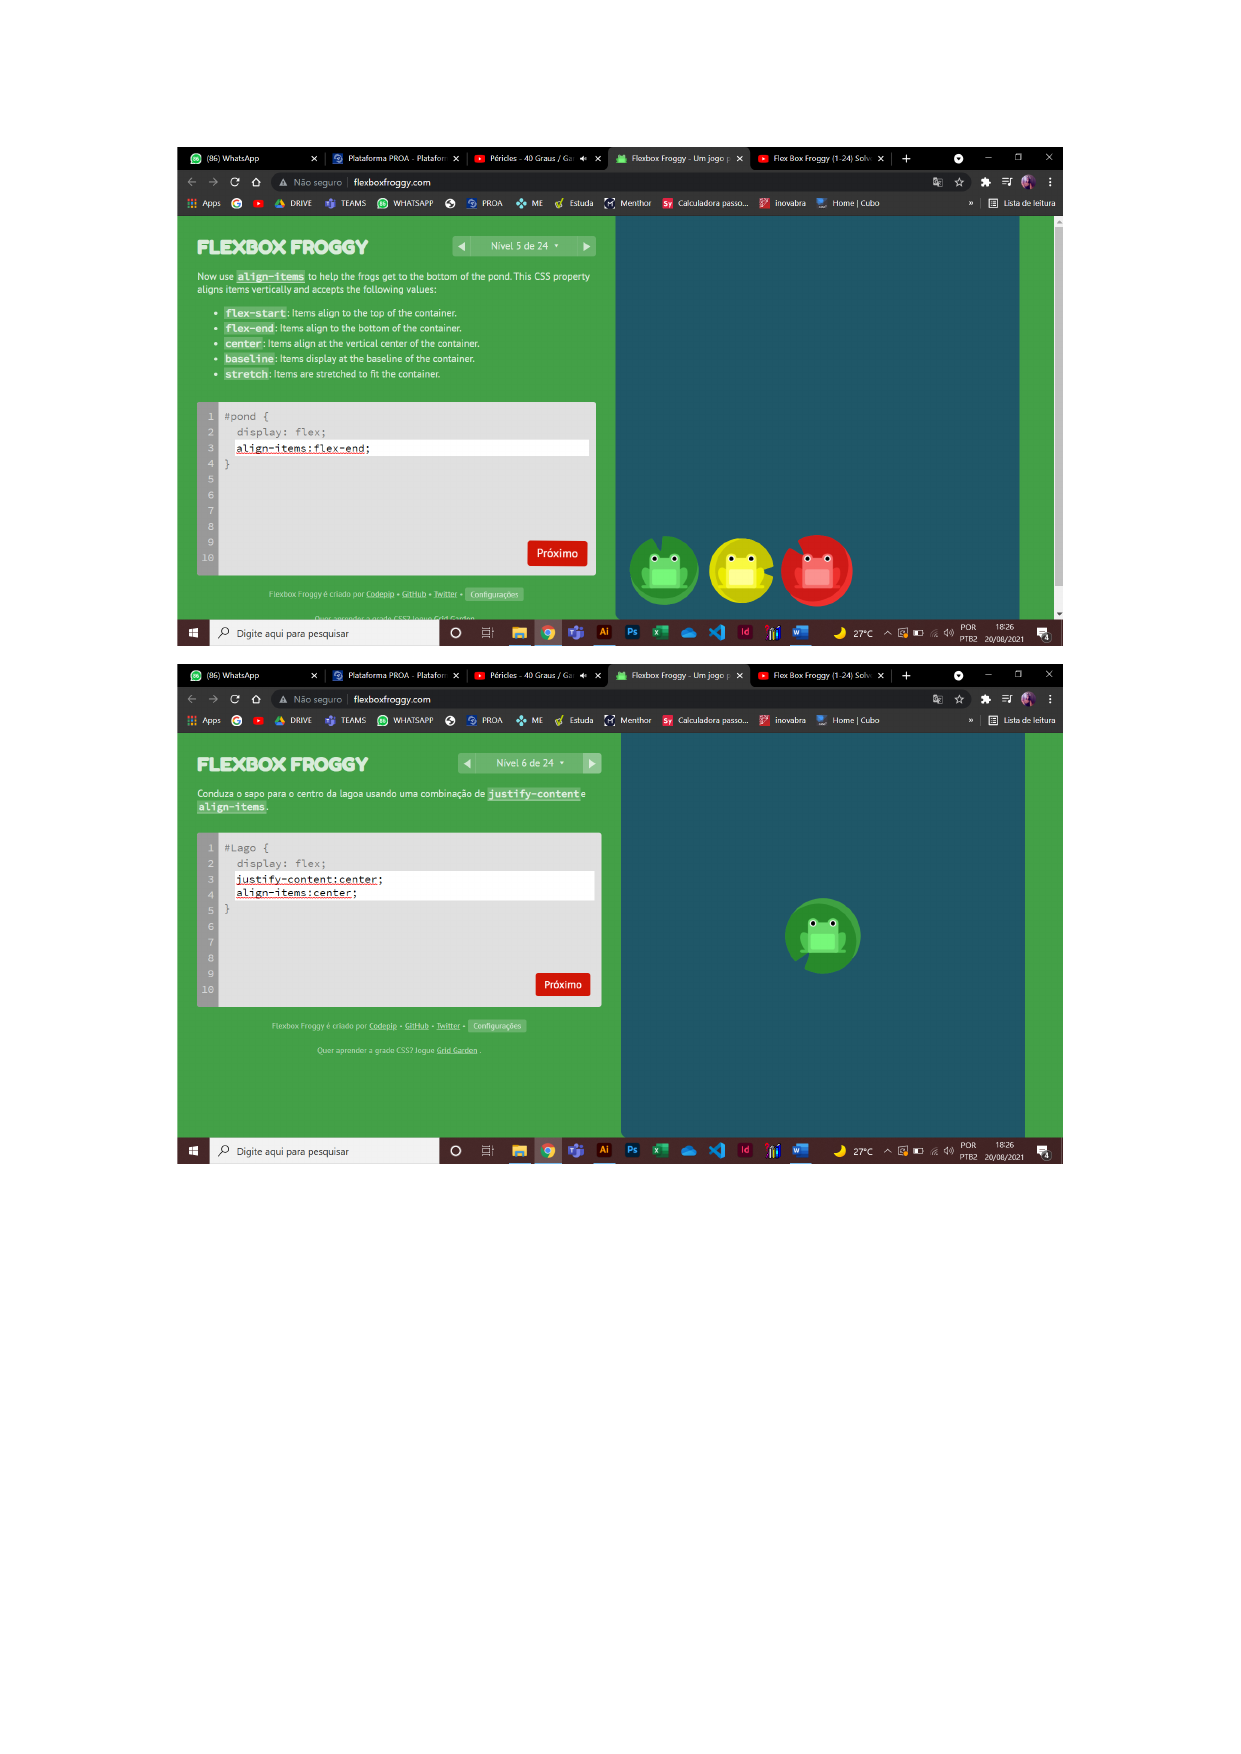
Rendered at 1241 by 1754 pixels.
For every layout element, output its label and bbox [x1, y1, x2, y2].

picture [177, 147, 1063, 646]
picture [177, 664, 1063, 1164]
